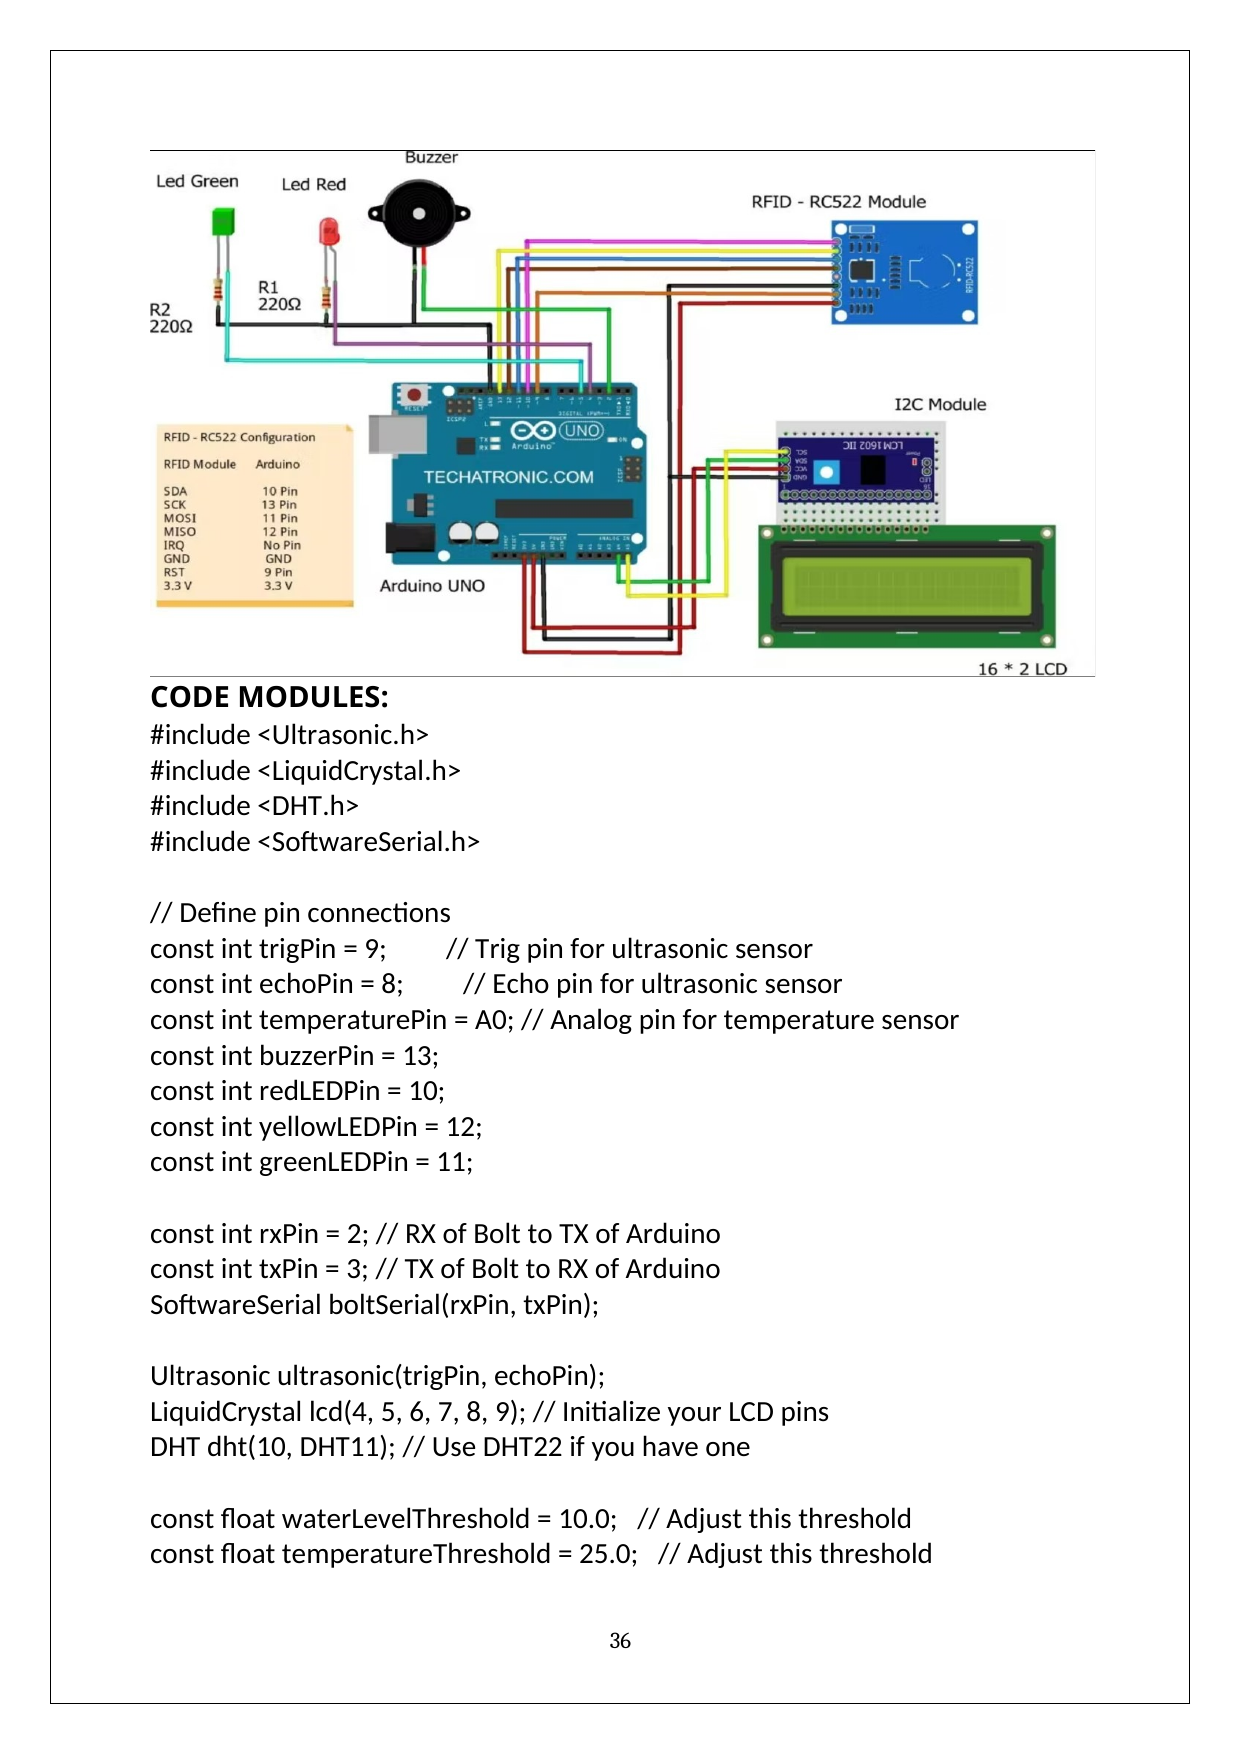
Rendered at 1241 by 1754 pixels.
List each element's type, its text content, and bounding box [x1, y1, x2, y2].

text LiquidCrystal lcd(4, 5, 6, 7, 8, 9); // Initialize your LCD pins [150, 1393, 1090, 1428]
text #include <SoftwareSerial.h> [150, 823, 1090, 858]
text SoftwareSerial boltSerial(rxPin, txPin); [150, 1286, 1090, 1322]
text #include <Ultrasonic.h> [150, 716, 1090, 752]
text const int greenLEDPin = 11; [150, 1143, 1090, 1179]
text Ultrasonic ultrasonic(trigPin, echoPin); [150, 1357, 1090, 1393]
text const int trigPin = 9; // Trig pin for ultrasonic sensor [150, 930, 1090, 965]
text CODE MODULES: [150, 677, 1090, 716]
text const int echoPin = 8; // Echo pin for ultrasonic sensor [150, 965, 1090, 1001]
text const int buzzerPin = 13; [150, 1037, 1090, 1072]
text const int redLEDPin = 10; [150, 1072, 1090, 1108]
text const int yellowLEDPin = 12; [150, 1108, 1090, 1143]
text #include <LiquidCrystal.h> [150, 752, 1090, 787]
text const int txPin = 3; // TX of Bolt to RX of Arduino [150, 1250, 1090, 1286]
text // Define pin connections [150, 894, 1090, 930]
text DHT dht(10, DHT11); // Use DHT22 if you have one [150, 1428, 1090, 1464]
text const float temperatureThreshold = 25.0; // Adjust this threshold [150, 1535, 1090, 1571]
picture [150, 150, 1096, 677]
text #include <DHT.h> [150, 787, 1090, 823]
text const float waterLevelThreshold = 10.0; // Adjust this threshold [150, 1500, 1090, 1535]
text const int temperaturePin = A0; // Analog pin for temperature sensor [150, 1001, 1090, 1037]
text const int rxPin = 2; // RX of Bolt to TX of Arduino [150, 1215, 1090, 1250]
